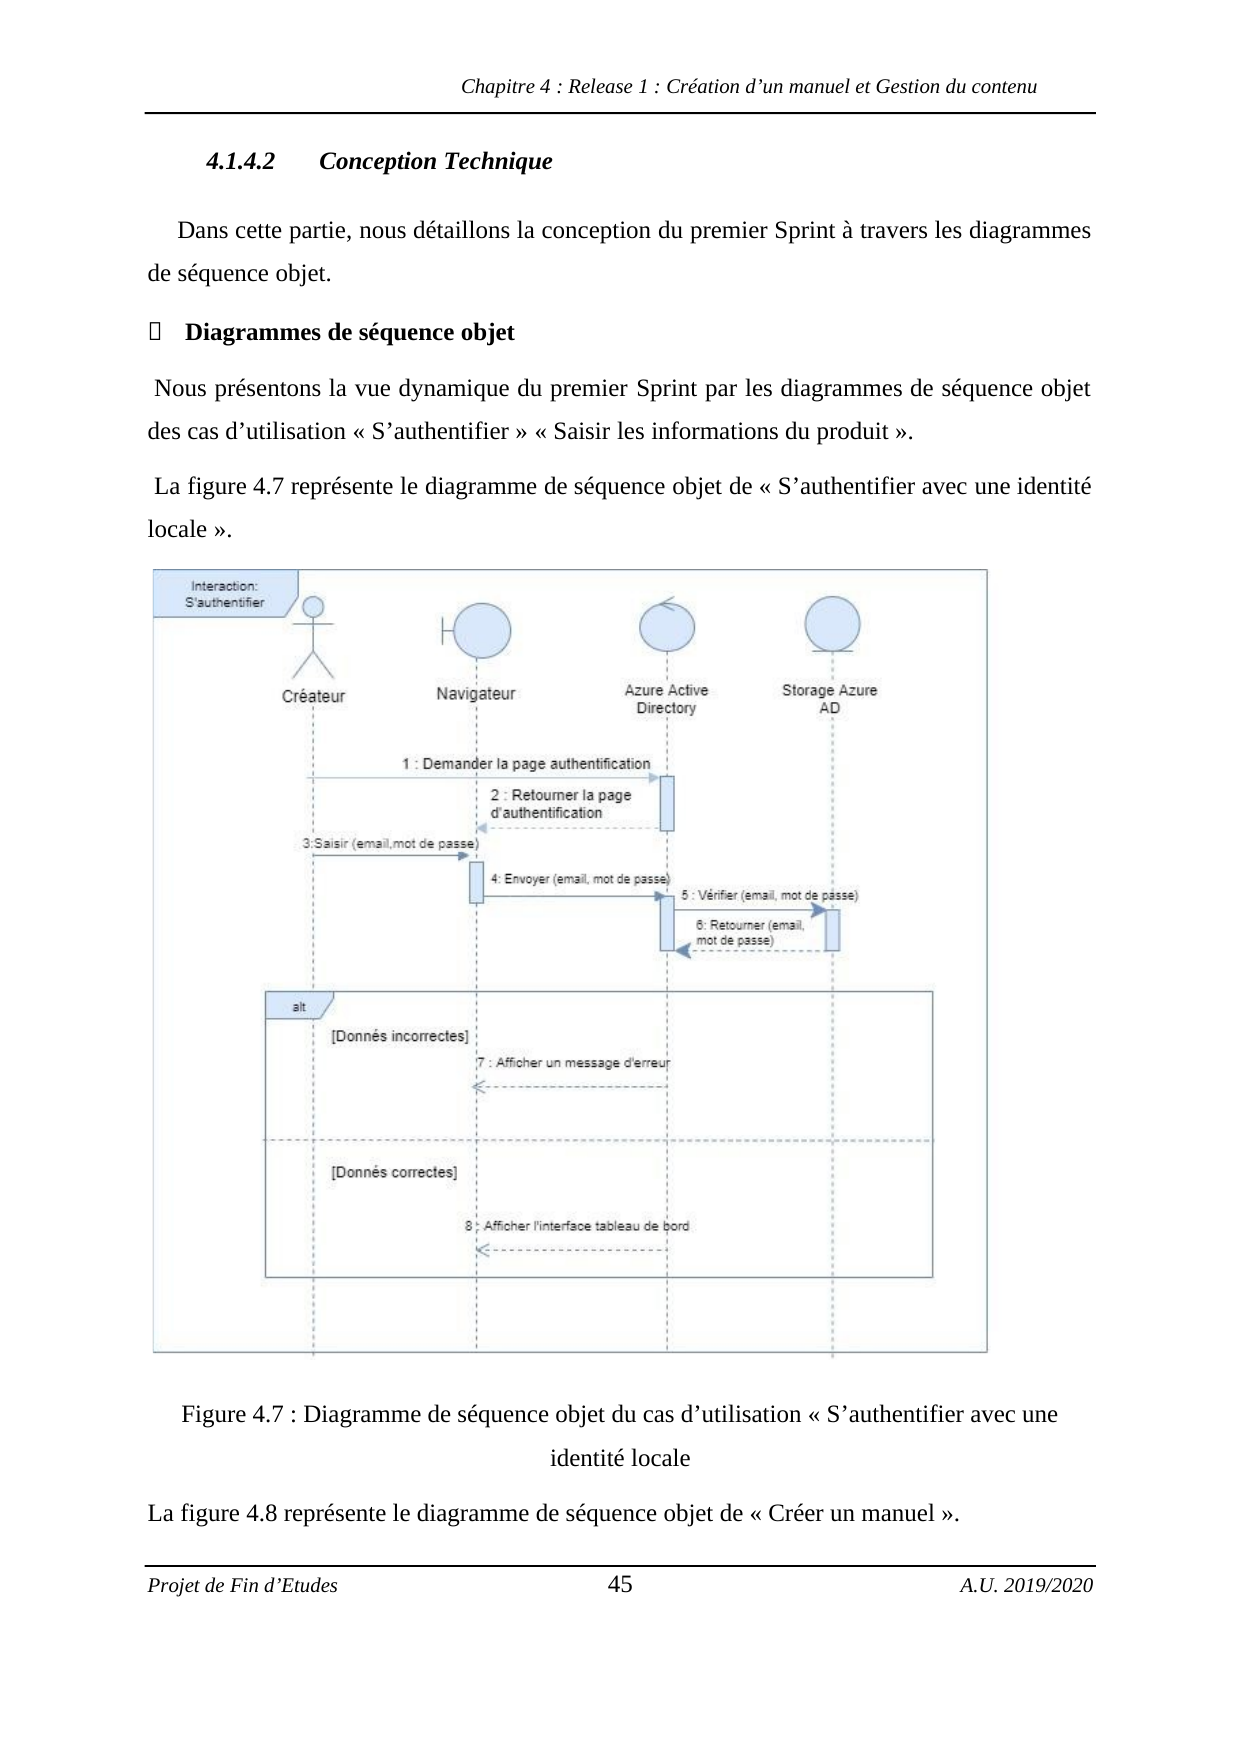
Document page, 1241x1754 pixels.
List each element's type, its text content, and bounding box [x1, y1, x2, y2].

text La figure 4.8 représente le diagramme de séquence objet de « Créer un manuel ». [147, 1498, 1221, 1527]
text La figure 4.7 représente le diagramme de séquence objet de « S’authentifier avec une identité locale ». [147, 471, 1106, 543]
subtitle Diagrammes de séquence objet [147, 313, 1221, 347]
picture [152, 569, 1003, 1360]
text Nous présentons la vue dynamique du premier Sprint par les diagrammes de séquence objet des cas d’utilisation « S’authentifier » « Saisir les informations du produit ». [147, 373, 1092, 444]
text Dans cette partie, nous détaillons la conception du premier Sprint à travers les diagrammes de séquence objet. [147, 215, 1106, 287]
subtitle Conception Technique [206, 146, 1221, 175]
text Figure 4.7 : Diagramme de séquence objet du cas d’utilisation « S’authentifier avec une identité locale [181, 1399, 1060, 1471]
